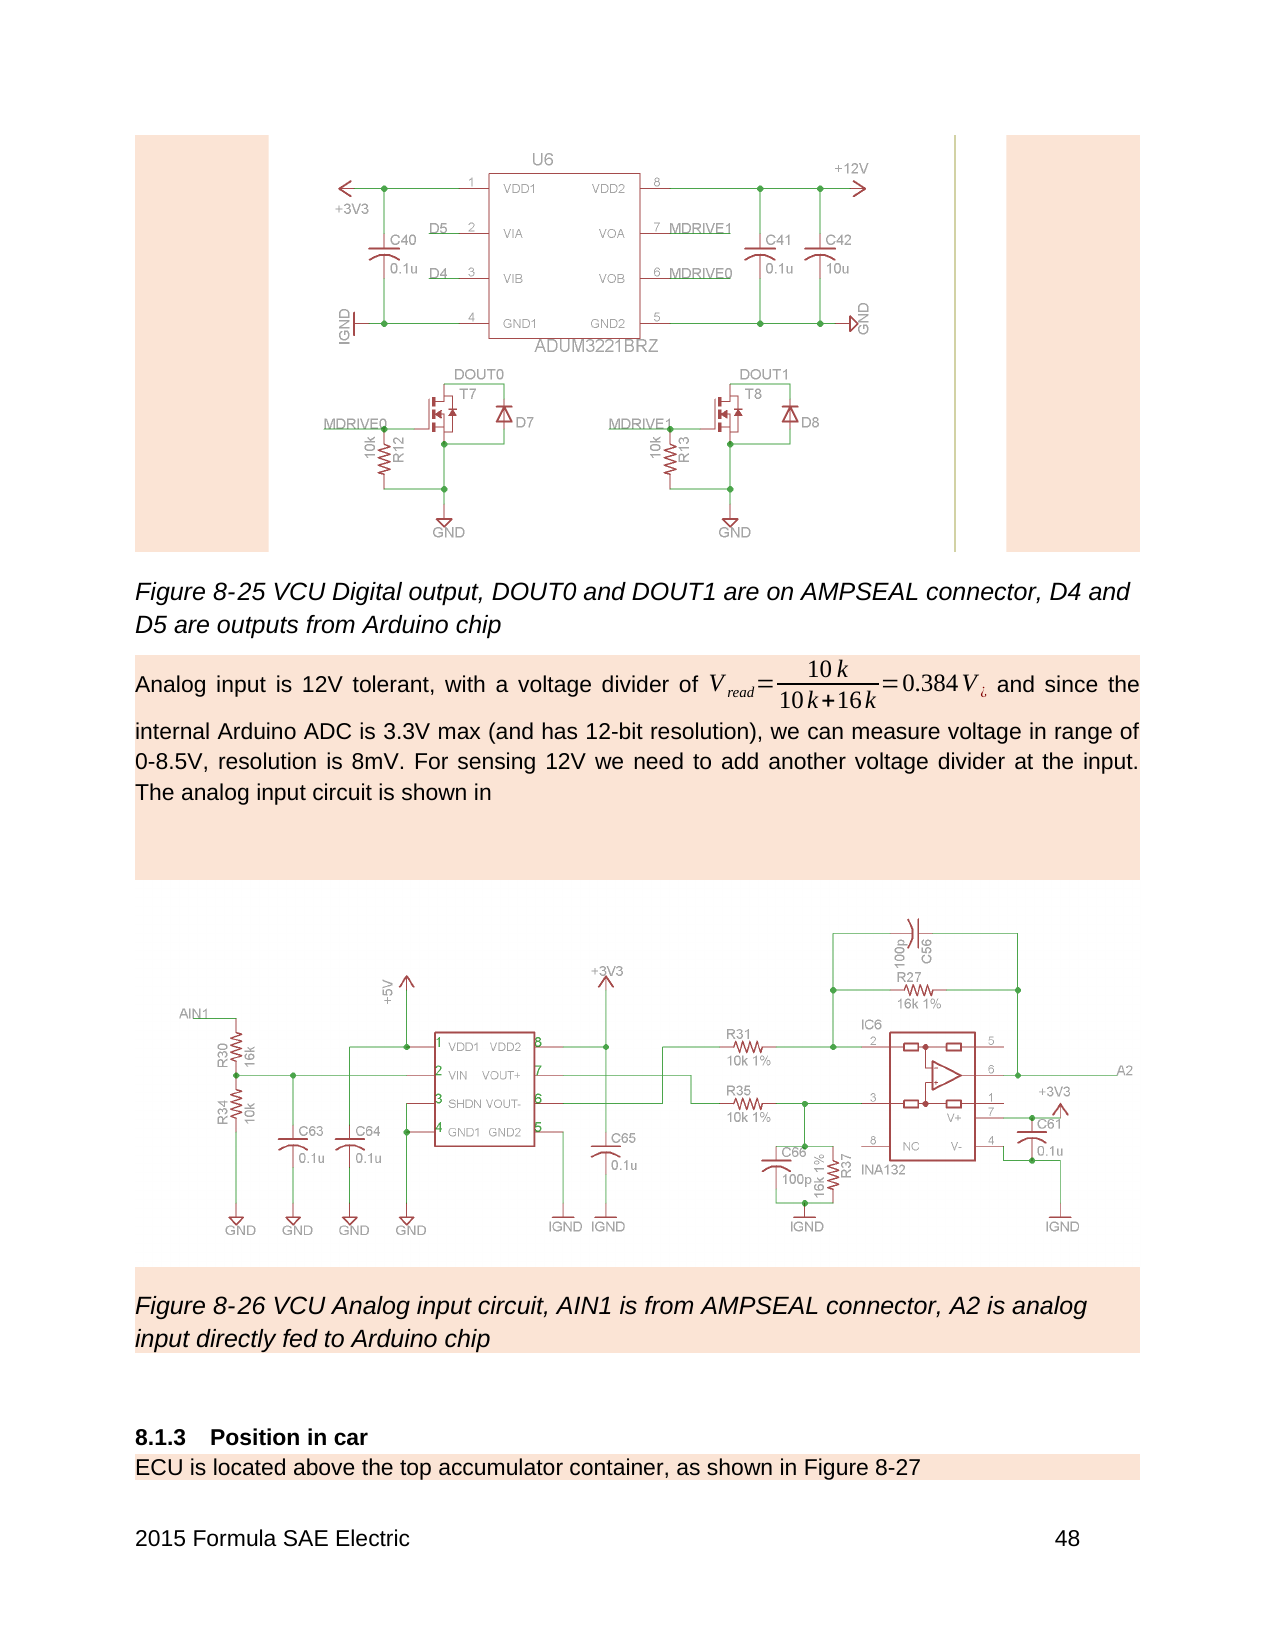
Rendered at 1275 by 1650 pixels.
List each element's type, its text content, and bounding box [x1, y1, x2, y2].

picture [135, 880, 1141, 1267]
subtitle Position in car [135, 1424, 1140, 1450]
picture [268, 135, 1007, 552]
text Analog input is 12V tolerant, with a voltage divider of and since the internal Arduino ADC is 3.3V max (and has 12-bit resolution), we can measure voltage in range of 0-8.5V, resolution is 8mV. For sensing 12V we need to add another voltage divider at the input. The analog input circuit is shown in [135, 655, 1140, 805]
